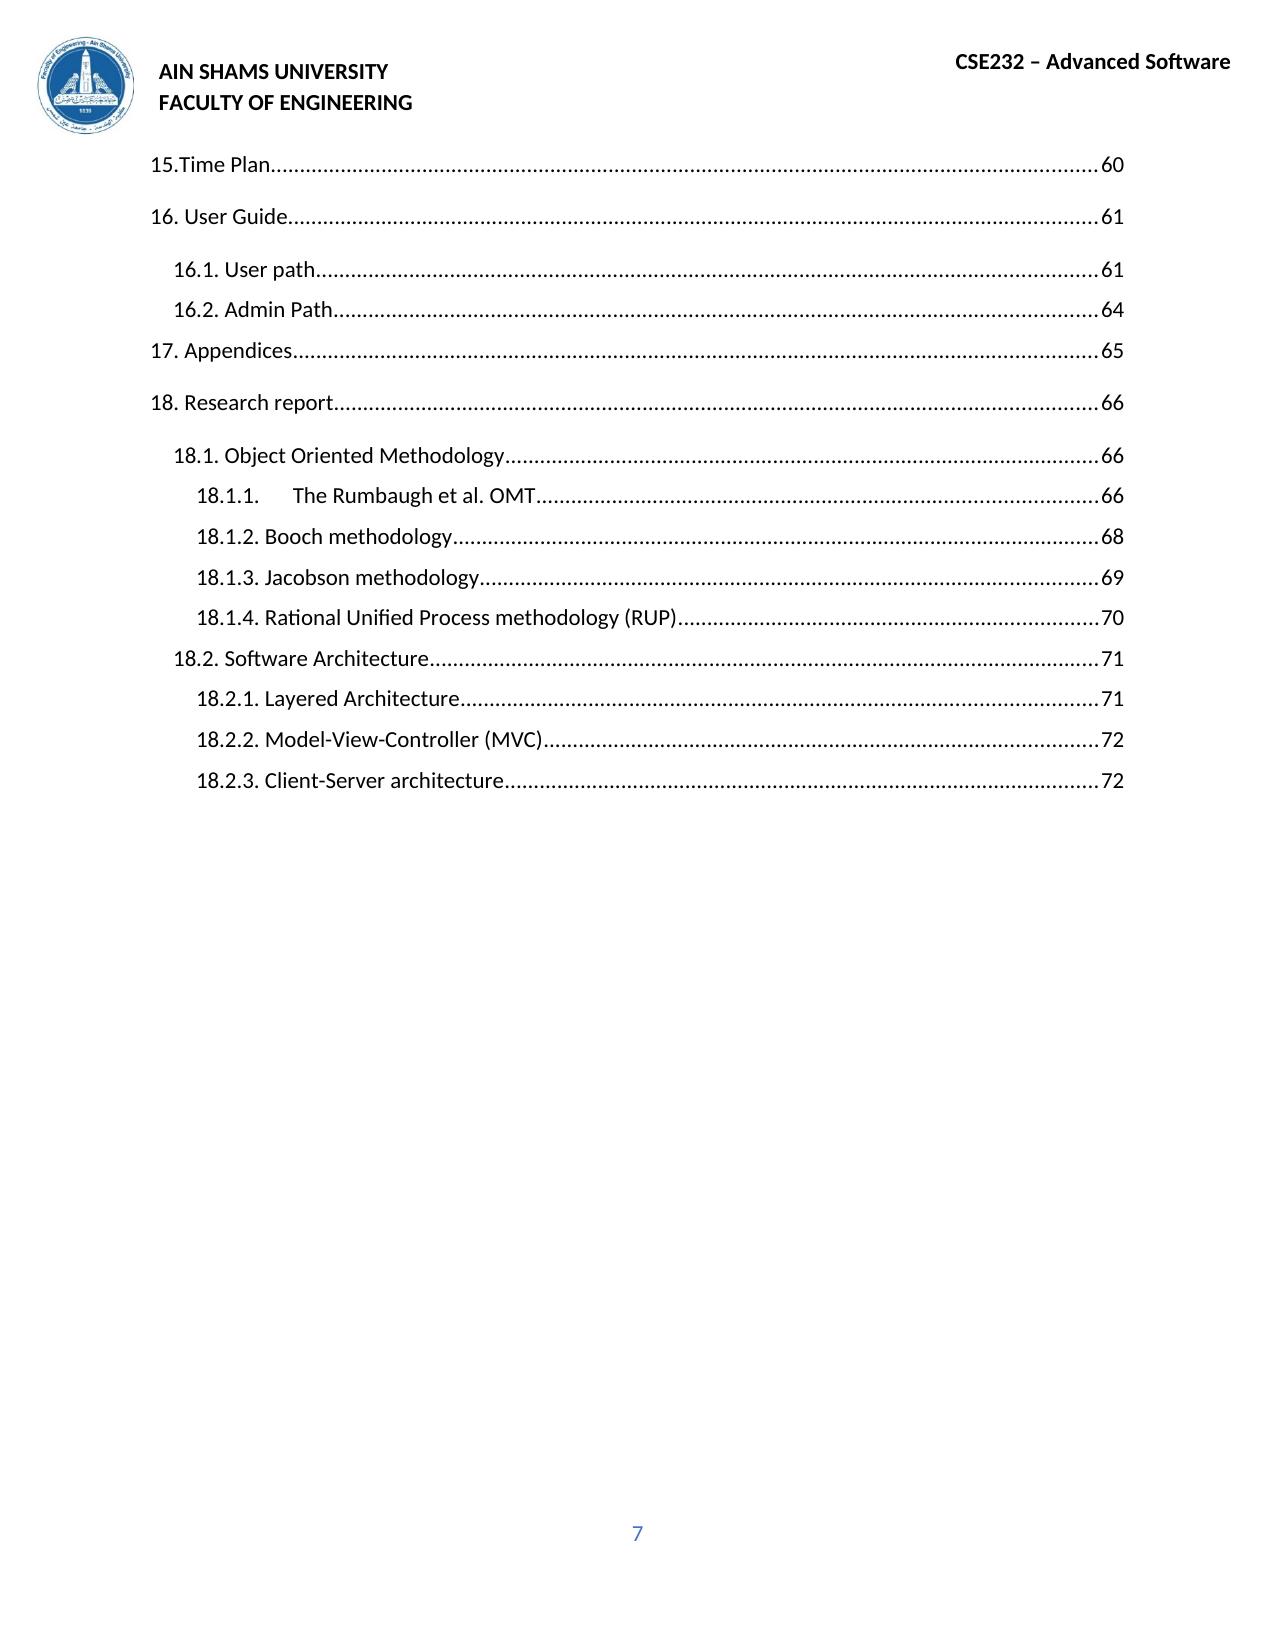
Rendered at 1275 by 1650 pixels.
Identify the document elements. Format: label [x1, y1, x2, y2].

picture [36, 36, 135, 135]
